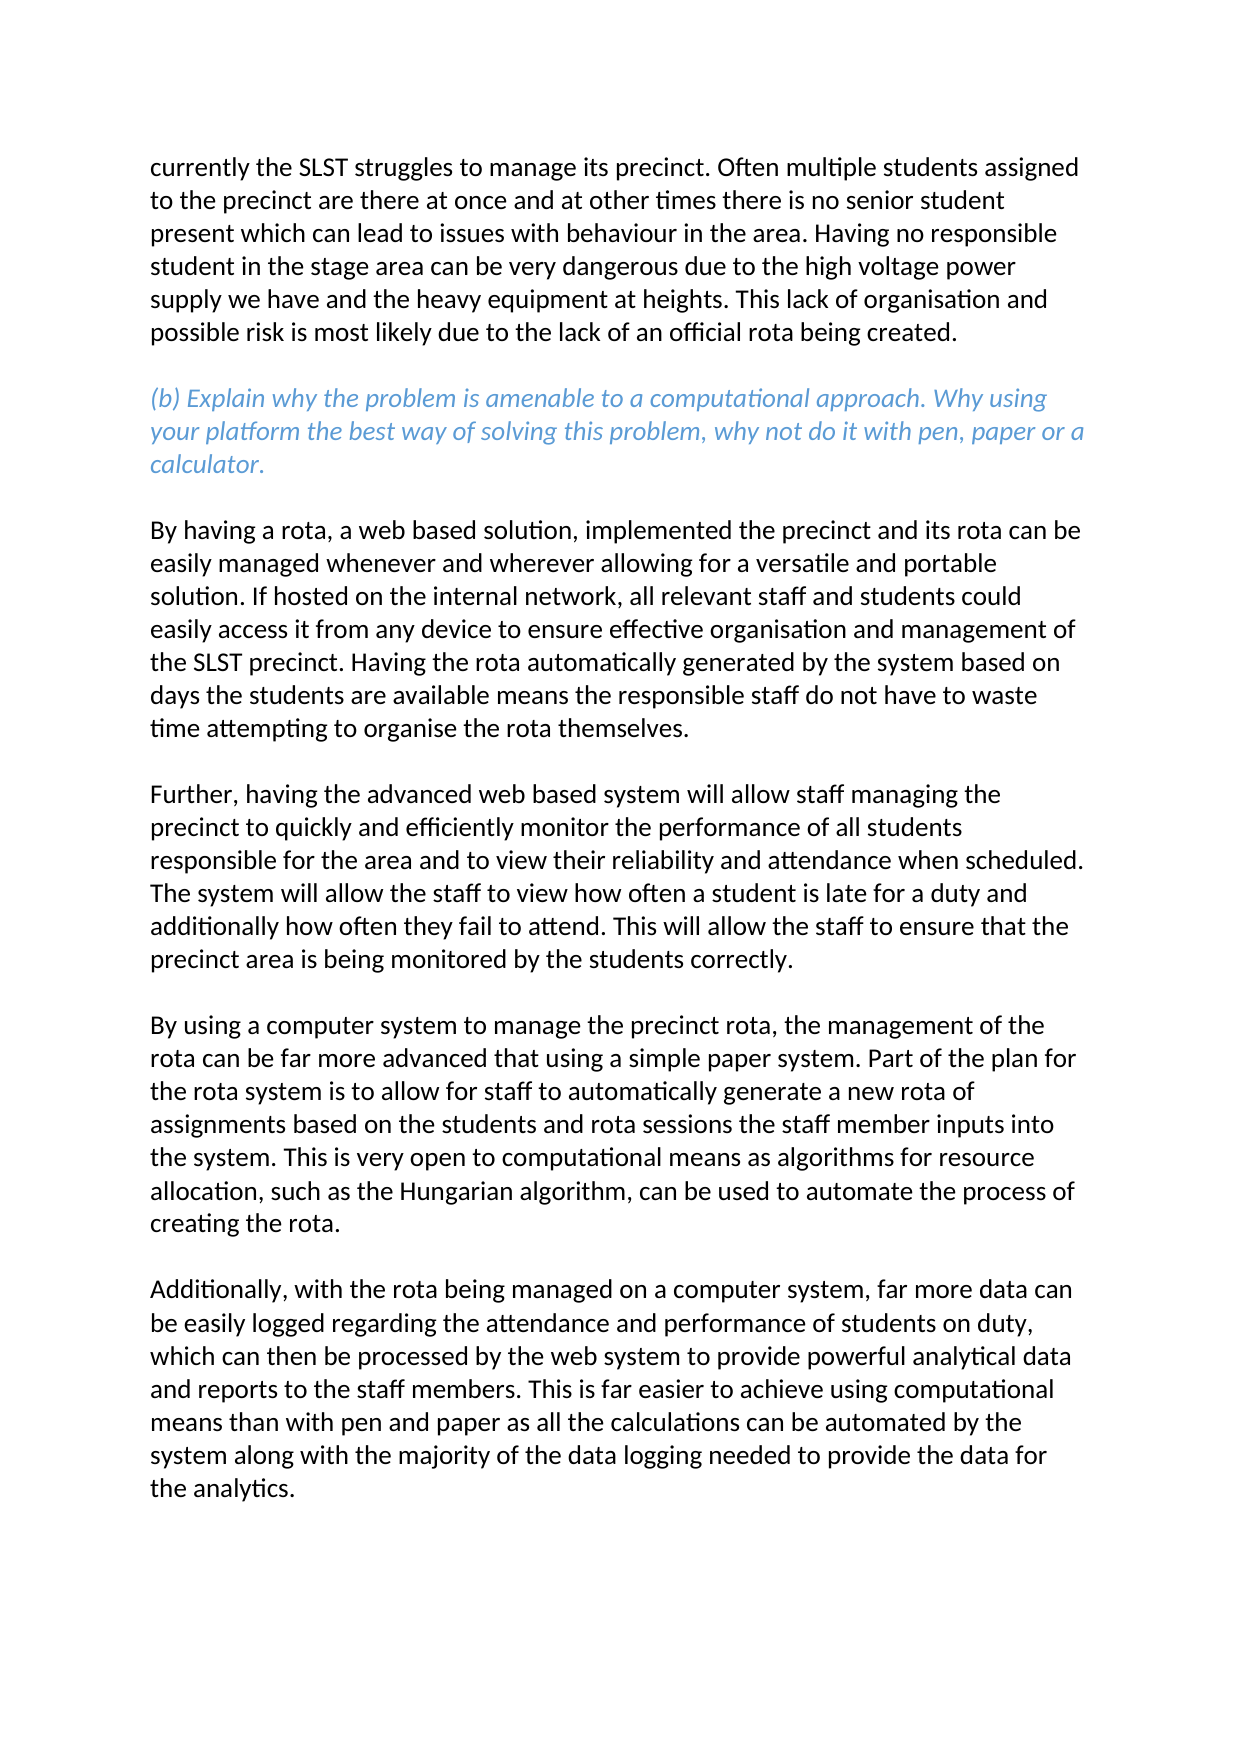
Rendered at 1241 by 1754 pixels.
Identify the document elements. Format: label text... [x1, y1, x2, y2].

text By using a computer system to manage the precinct rota, the management of the rota can be far more advanced that using a simple paper system. Part of the plan for the rota system is to allow for staff to automatically generate a new rota of assignments based on the students and rota sessions the staff member inputs into the system. This is very open to computational means as algorithms for resource allocation, such as the Hungarian algorithm, can be used to automate the process of creating the rota. [150, 1008, 1090, 1240]
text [150, 150, 1090, 348]
text By having a rota, a web based solution, implemented the precinct and its rota can be easily managed whenever and wherever allowing for a versatile and portable solution. If hosted on the internal network, all relevant staff and students could easily access it from any device to ensure effective organisation and management of the SLST precinct. Having the rota automatically generated by the system based on days the students are available means the responsible staff do not have to waste time attempting to organise the rota themselves. [150, 513, 1090, 744]
text Additionally, with the rota being managed on a computer system, far more data can be easily logged regarding the attendance and performance of students on duty, which can then be processed by the web system to provide powerful analytical data and reports to the staff members. This is far easier to achieve using computational means than with pen and paper as all the calculations can be automated by the system along with the majority of the data logging needed to provide the data for the analytics. [150, 1273, 1090, 1504]
text Further, having the advanced web based system will allow staff managing the precinct to quickly and efficiently monitor the performance of all students responsible for the area and to view their reliability and attendance when scheduled. The system will allow the staff to view how often a student is late for a duty and additionally how often they fail to attend. This will allow the staff to ensure that the precinct area is being monitored by the students correctly. [150, 777, 1090, 976]
text (b) Explain why the problem is amenable to a computational approach. Why using your platform the best way of solving this problem, why not do it with pen, paper or a calculator. [150, 381, 1090, 480]
